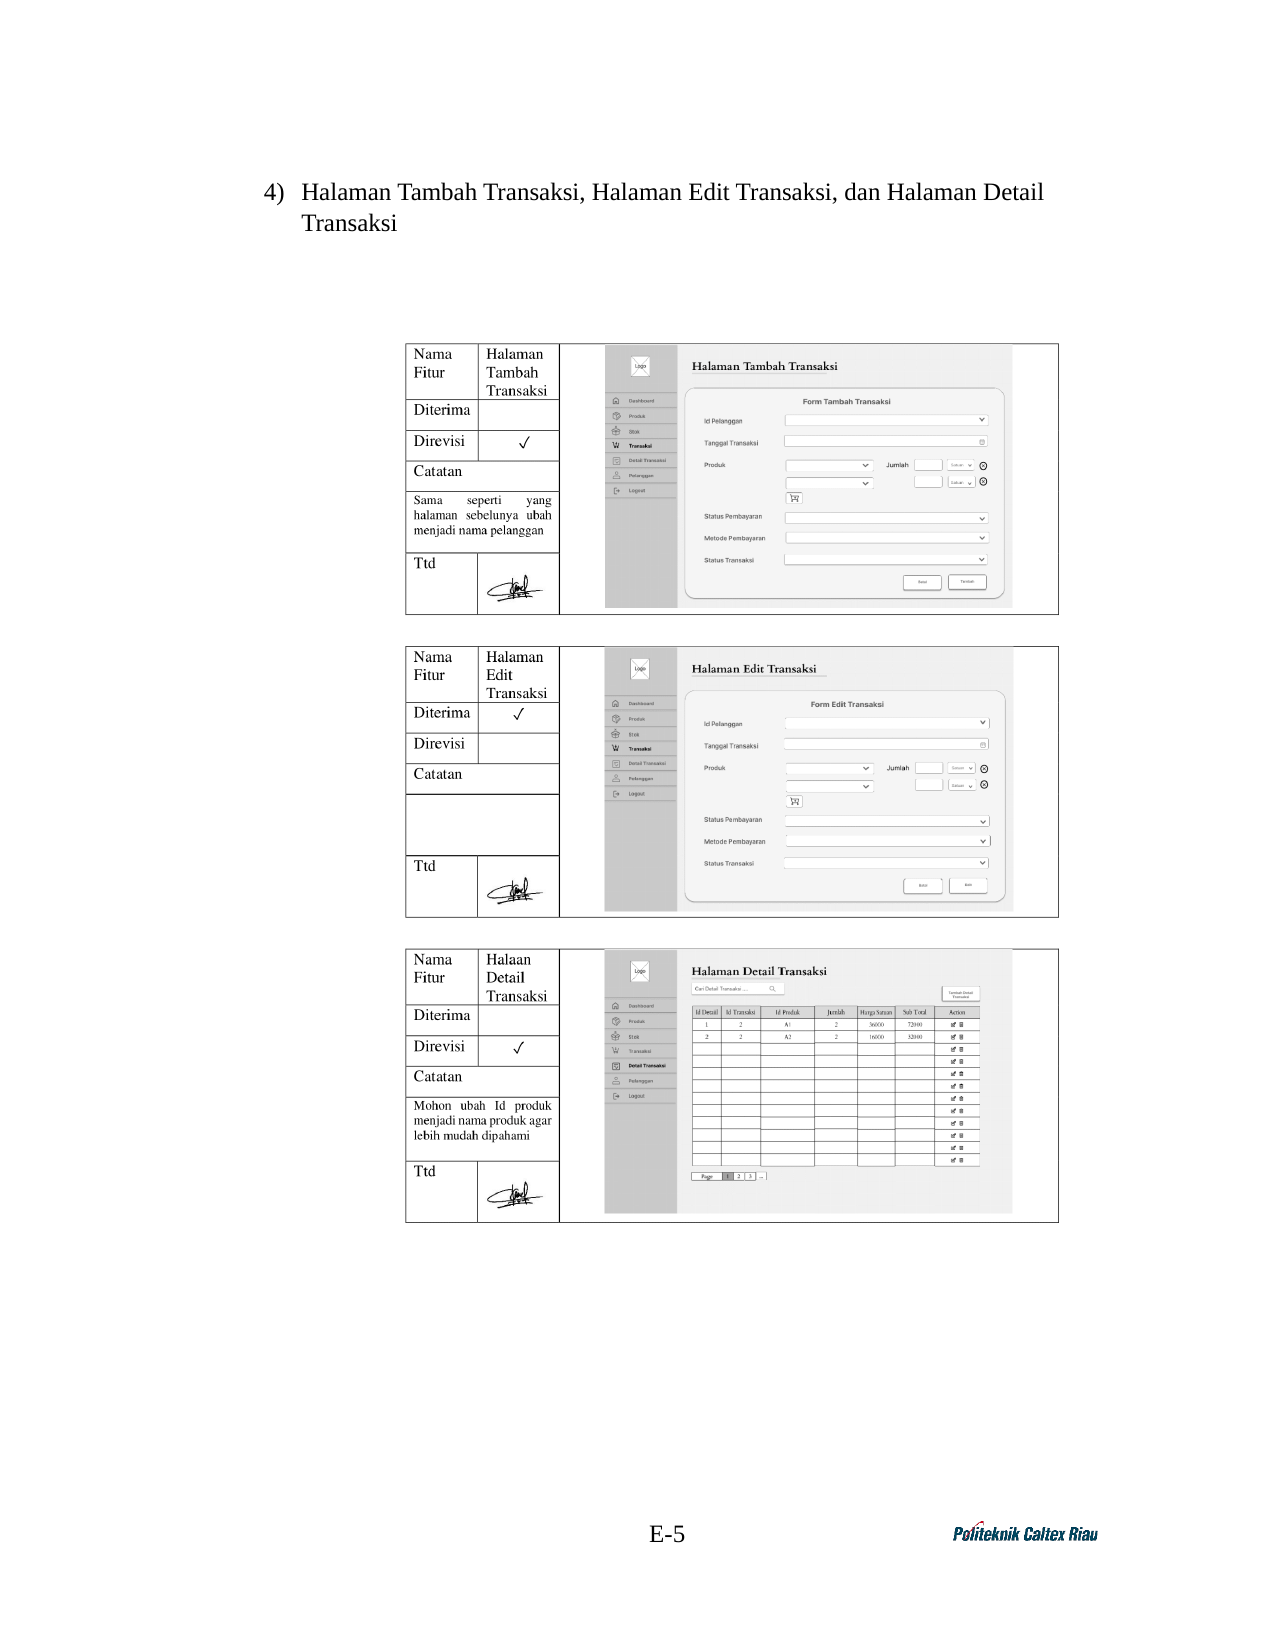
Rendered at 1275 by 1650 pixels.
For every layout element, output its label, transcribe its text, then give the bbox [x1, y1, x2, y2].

picture [951, 1521, 1098, 1543]
picture [301, 239, 1163, 1459]
list Halaman Tambah Transaksi, Halaman Edit Transaksi, dan Halaman Detail Transaksi [263, 177, 1098, 237]
